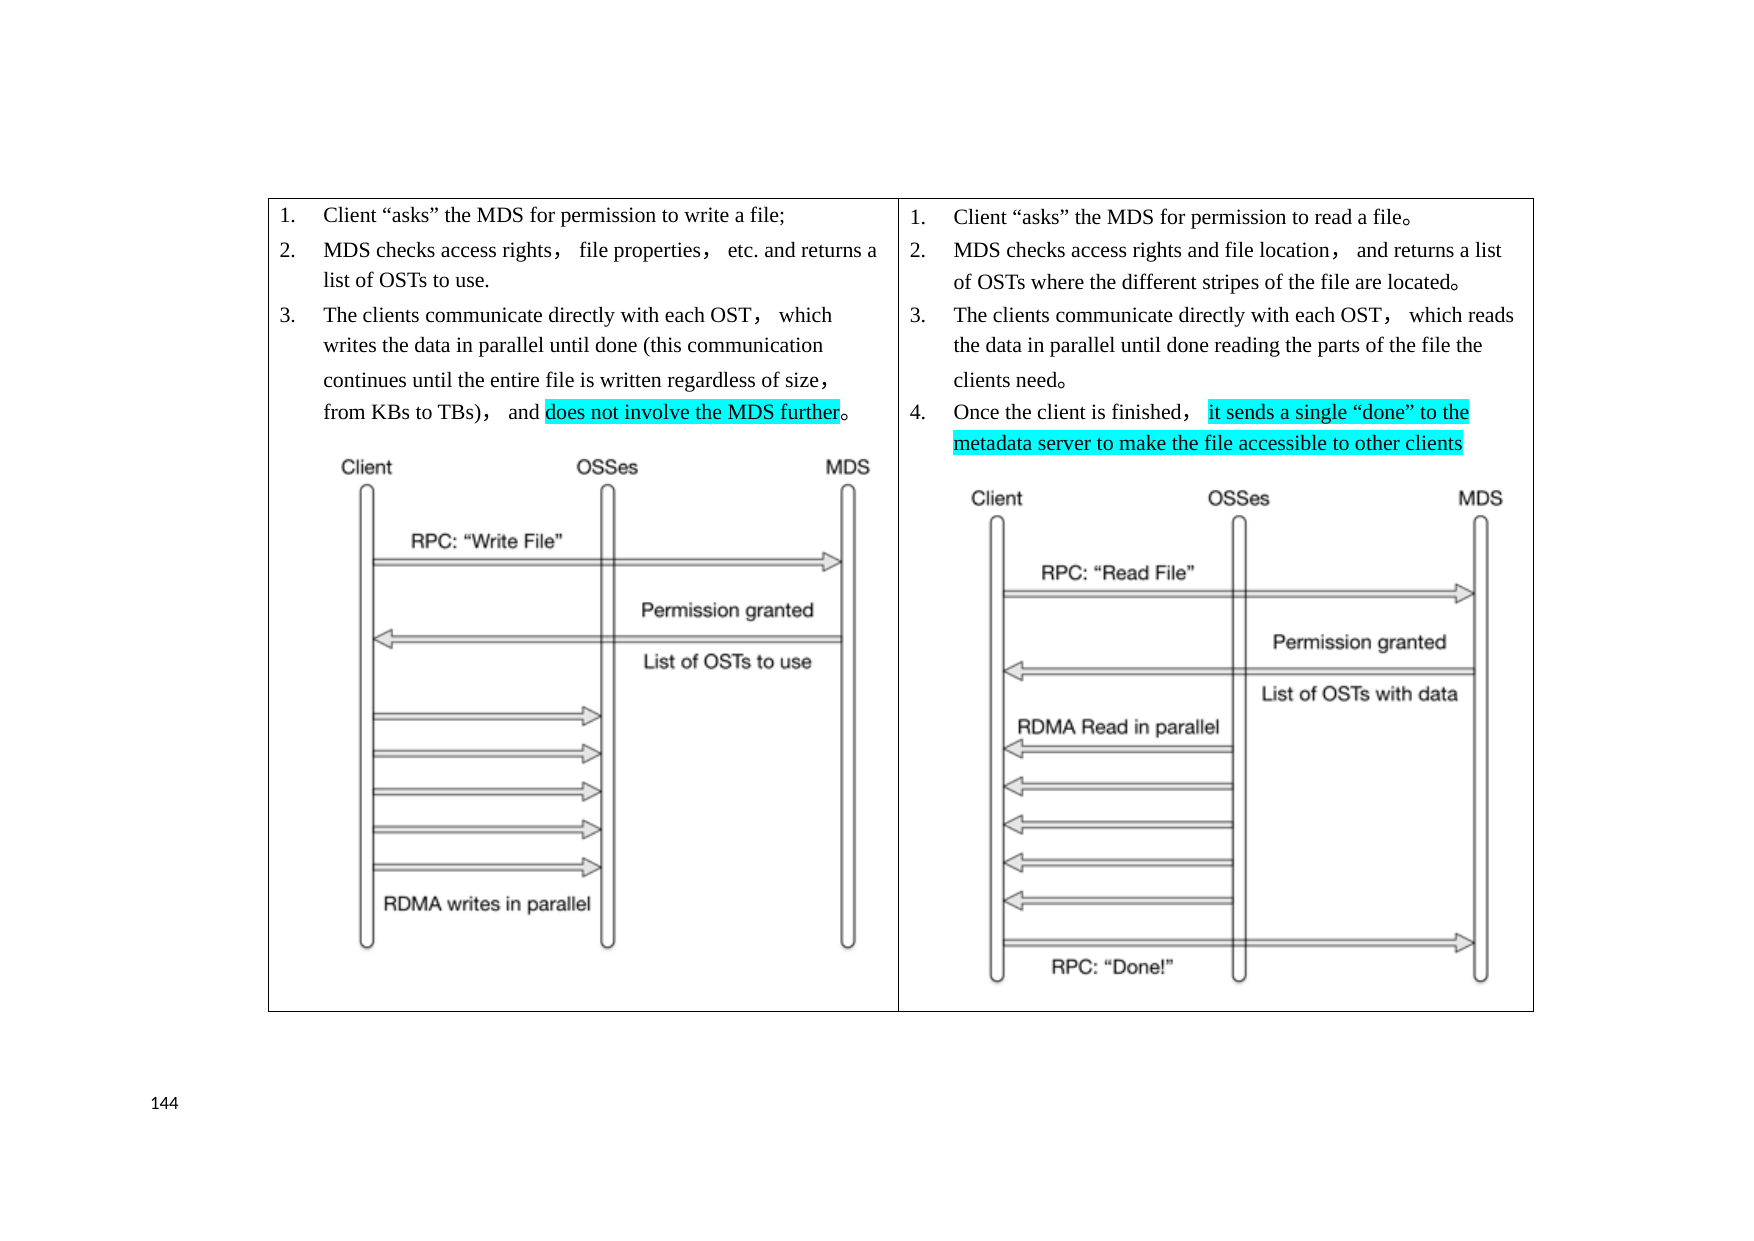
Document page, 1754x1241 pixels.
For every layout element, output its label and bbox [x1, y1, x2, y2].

table_header [269, 199, 898, 1011]
table_header [899, 199, 1533, 1011]
